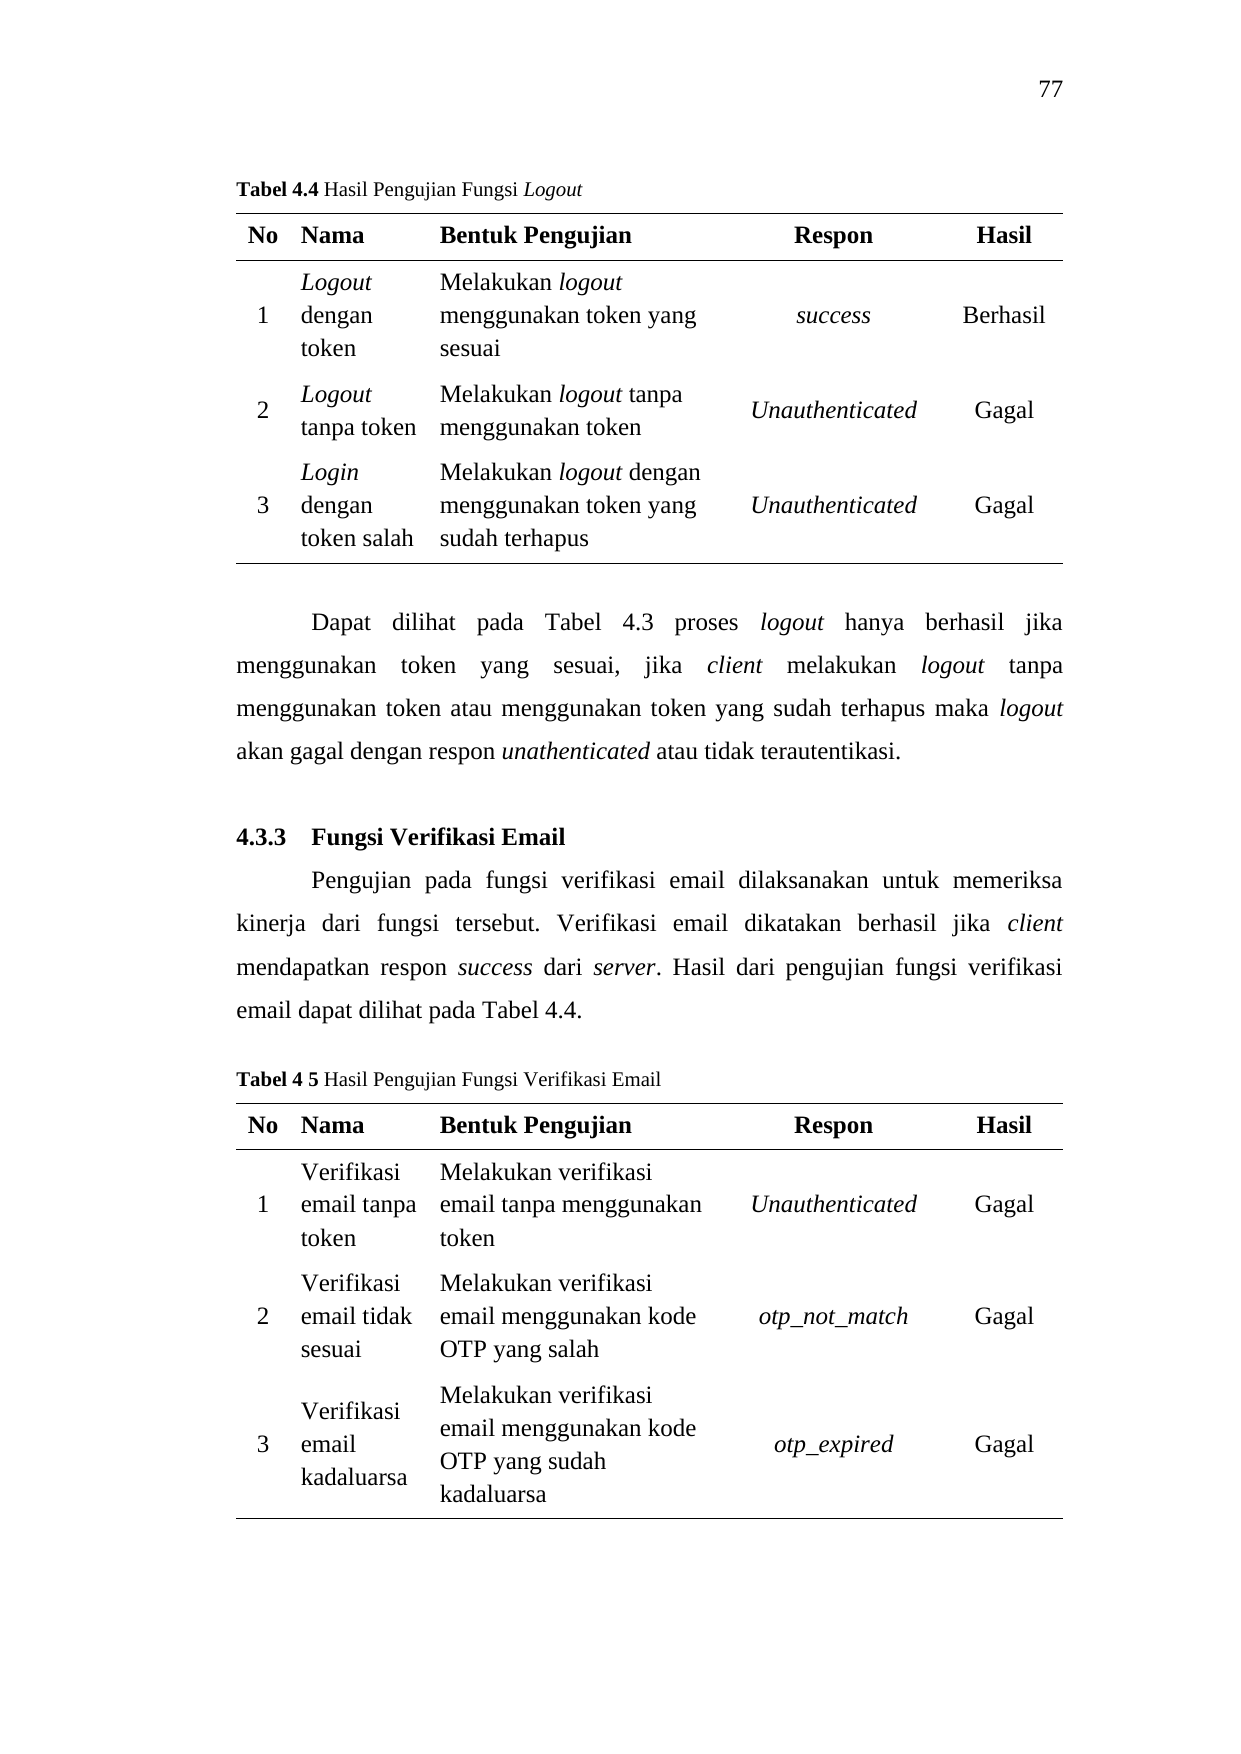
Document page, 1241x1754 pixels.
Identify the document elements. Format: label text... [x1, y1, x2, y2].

table_cell Verifikasi email tidak sesuai [289, 1262, 428, 1373]
table_cell Berhasil [945, 261, 1063, 372]
table_cell Verifikasi email tanpa token [289, 1150, 428, 1262]
table_header Hasil [945, 1104, 1063, 1149]
table_cell Melakukan verifikasi email tanpa menggunakan token [428, 1150, 722, 1262]
table_cell Melakukan verifikasi email menggunakan kode OTP yang sudah kadaluarsa [428, 1374, 722, 1518]
table_cell Gagal [945, 373, 1063, 451]
table_header Bentuk Pengujian [428, 1104, 722, 1149]
text Pengujian pada fungsi verifikasi email dilaksanakan untuk memeriksa kinerja dari fungsi tersebut. Verifikasi email dikatakan berhasil jika client mendapatkan respon success dari server. Hasil dari pengujian fungsi verifikasi email dapat dilihat pada Tabel 4.4. [236, 865, 1063, 1023]
table_header Nama [289, 1104, 428, 1149]
table_cell otp_not_match [722, 1262, 945, 1373]
table_cell Gagal [945, 1374, 1063, 1518]
table_cell 2 [236, 1262, 289, 1373]
table_cell 1 [236, 261, 289, 372]
table_cell Melakukan logout dengan menggunakan token yang sudah terhapus [428, 451, 722, 562]
table_cell Gagal [945, 1262, 1063, 1373]
table_cell Unauthenticated [722, 373, 945, 451]
table_cell 3 [236, 451, 289, 562]
table_cell Unauthenticated [722, 1150, 945, 1262]
table_cell success [722, 261, 945, 372]
text Tabel 4.4 Hasil Pengujian Fungsi Logout [236, 177, 1063, 201]
table_header Hasil [945, 214, 1063, 260]
table_header Respon [722, 1104, 945, 1149]
table_cell otp_expired [722, 1374, 945, 1518]
table_cell Gagal [945, 1150, 1063, 1262]
table_cell 3 [236, 1374, 289, 1518]
table_cell Unauthenticated [722, 451, 945, 562]
text Tabel 4 5 Hasil Pengujian Fungsi Verifikasi Email [236, 1067, 1063, 1091]
table_header Bentuk Pengujian [428, 214, 722, 260]
table_cell Login dengan token salah [289, 451, 428, 562]
text Fungsi Verifikasi Email [236, 822, 1063, 851]
table_cell Verifikasi email kadaluarsa [289, 1374, 428, 1518]
table_header No [236, 214, 289, 260]
table_cell Melakukan logout menggunakan token yang sesuai [428, 261, 722, 372]
table_header Respon [722, 214, 945, 260]
table_cell Melakukan logout tanpa menggunakan token [428, 373, 722, 451]
table_header No [236, 1104, 289, 1149]
table_cell 1 [236, 1150, 289, 1262]
table_cell 2 [236, 373, 289, 451]
text Dapat dilihat pada Tabel 4.3 proses logout hanya berhasil jika menggunakan token yang sesuai, jika client melakukan logout tanpa menggunakan token atau menggunakan token yang sudah terhapus maka logout akan gagal dengan respon unathenticated atau tidak terautentikasi. [236, 607, 1063, 765]
table_header Nama [289, 214, 428, 260]
table_cell Logout dengan token [289, 261, 428, 372]
table_cell Logout tanpa token [289, 373, 428, 451]
table_cell Melakukan verifikasi email menggunakan kode OTP yang salah [428, 1262, 722, 1373]
table_cell Gagal [945, 451, 1063, 562]
